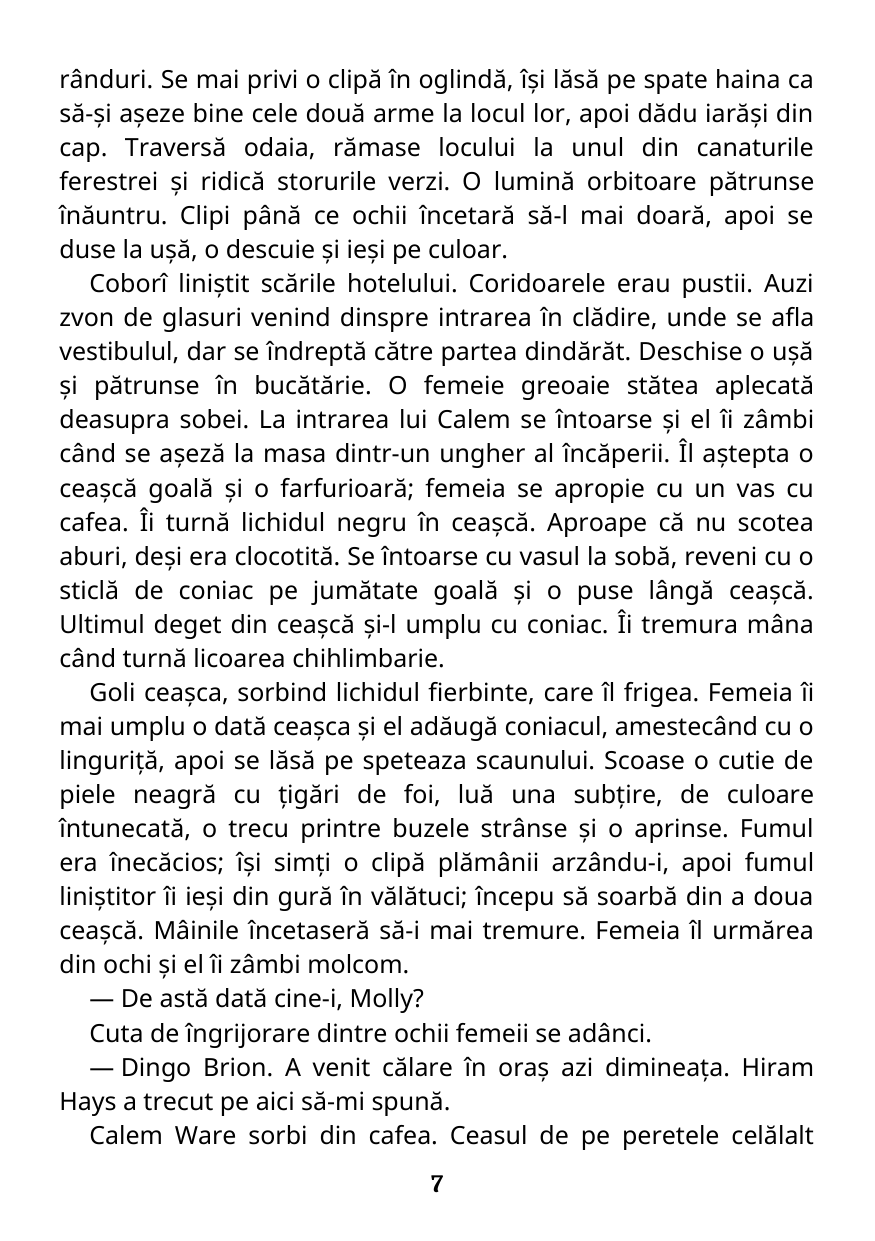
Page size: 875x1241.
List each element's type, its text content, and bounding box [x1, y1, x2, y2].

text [59, 1117, 815, 1151]
text — De astă dată cine-i, Molly? [59, 981, 815, 1015]
text Coborî liniştit scările hotelului. Coridoarele erau pustii. Auzi zvon de glasuri venind dinspre intrarea în clădire, unde se afla vestibulul, dar se îndreptă către partea dindărăt. Deschise o uşă şi pătrunse în bucătărie. O femeie greoaie stătea aplecată deasupra sobei. La intrarea lui Calem se întoarse şi el îi zâmbi când se aşeză la masa dintr-un ungher al încăperii. Îl aştepta o ceaşcă goală şi o farfurioară; femeia se apropie cu un vas cu cafea. Îi turnă lichidul negru în ceaşcă. Aproape că nu scotea aburi, deşi era clocotită. Se întoarse cu vasul la sobă, reveni cu o sticlă de coniac pe jumătate goală şi o puse lângă ceaşcă. Ultimul deget din ceaşcă şi-l umplu cu coniac. Îi tremura mâna când turnă licoarea chihlimbarie. [59, 266, 815, 674]
text Goli ceaşca, sorbind lichidul fierbinte, care îl frigea. Femeia îi mai umplu o dată ceaşca şi el adăugă coniacul, amestecând cu o linguriţă, apoi se lăsă pe speteaza scaunului. Scoase o cutie de piele neagră cu ţigări de foi, luă una subţire, de culoare întunecată, o trecu printre buzele strânse şi o aprinse. Fumul era înecăcios; îşi simţi o clipă plămânii arzându-i, apoi fumul liniştitor îi ieşi din gură în vălătuci; începu să soarbă din a doua ceaşcă. Mâinile încetaseră să-i mai tremure. Femeia îl urmărea din ochi şi el îi zâmbi molcom. [59, 674, 815, 981]
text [59, 61, 815, 266]
text Cuta de îngrijorare dintre ochii femeii se adânci. [59, 1015, 815, 1049]
text — Dingo Brion. A venit călare în oraş azi dimineaţa. Hiram Hays a trecut pe aici să-mi spună. [59, 1049, 815, 1117]
